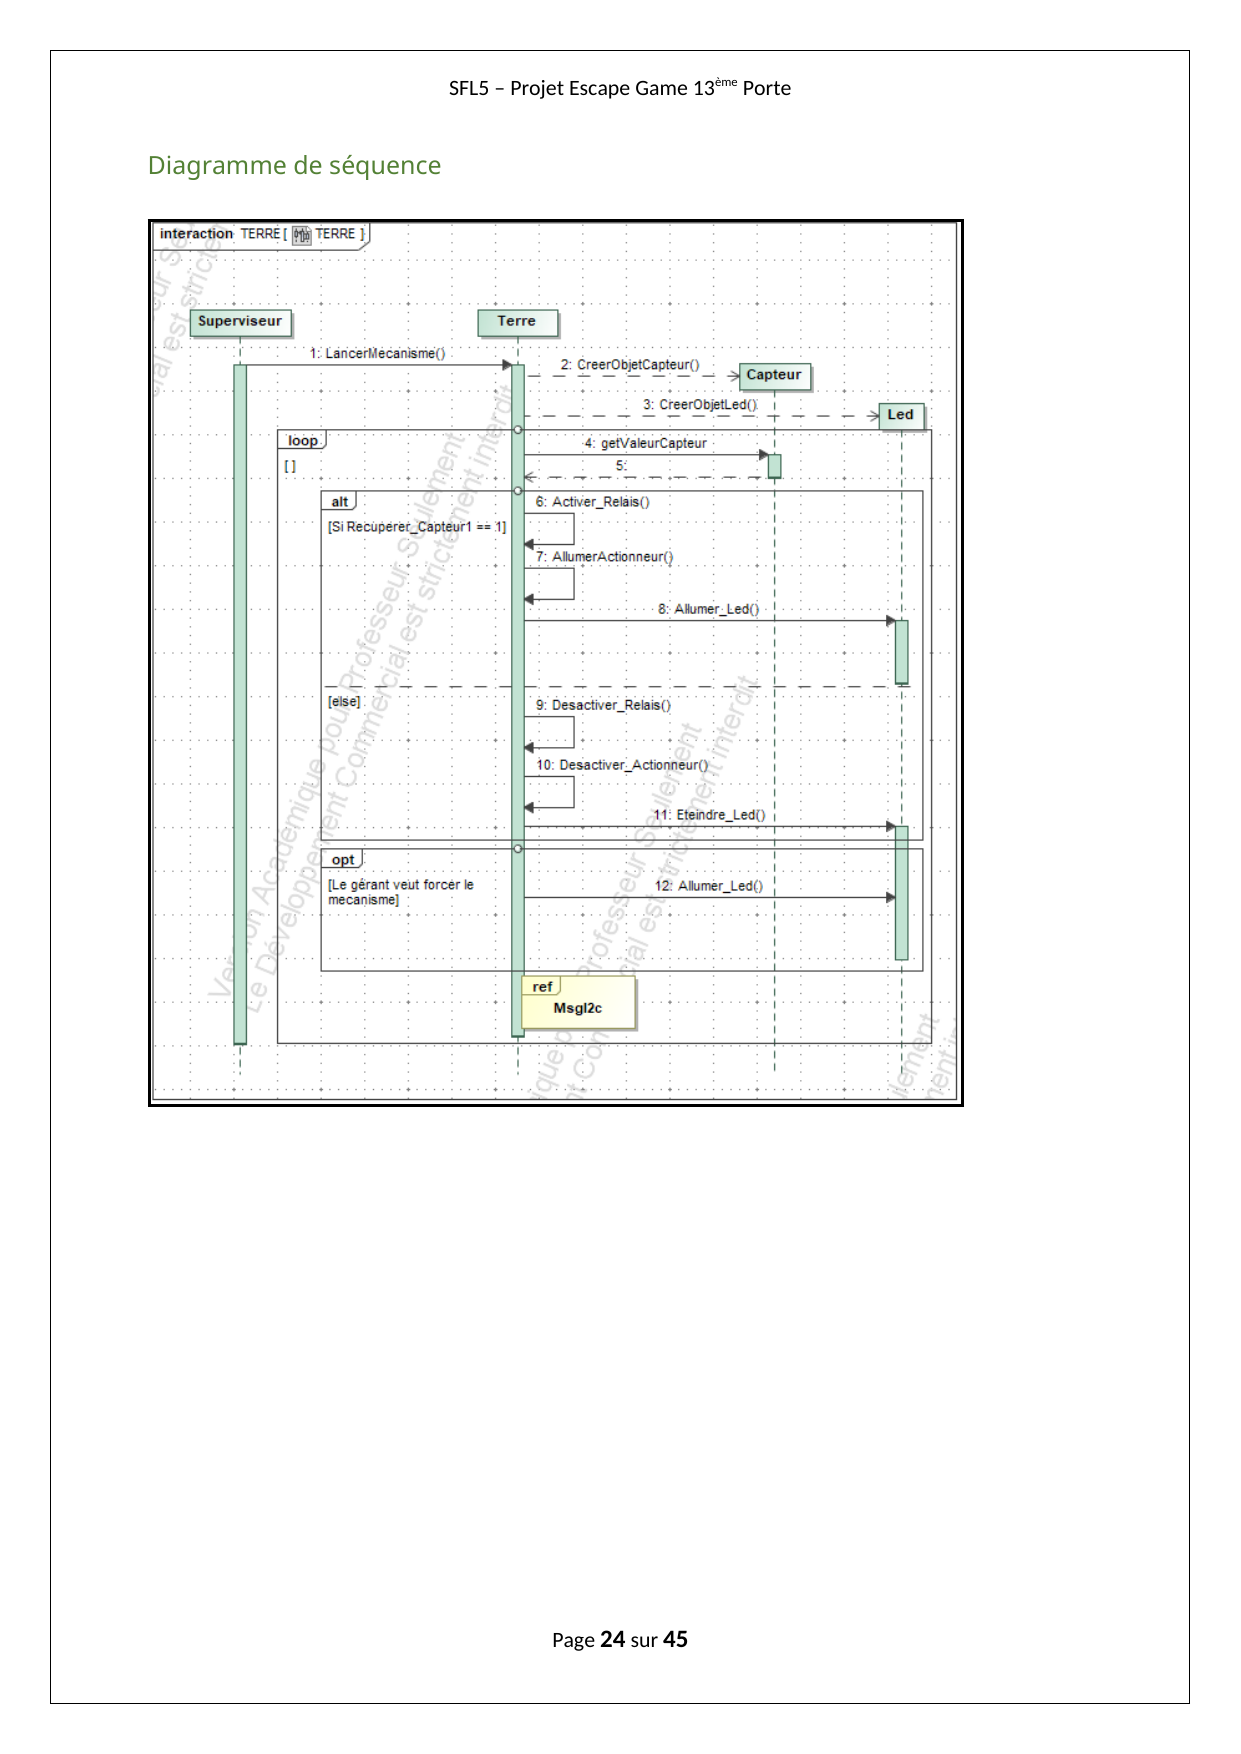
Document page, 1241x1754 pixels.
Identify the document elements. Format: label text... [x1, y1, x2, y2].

picture [151, 222, 961, 1104]
